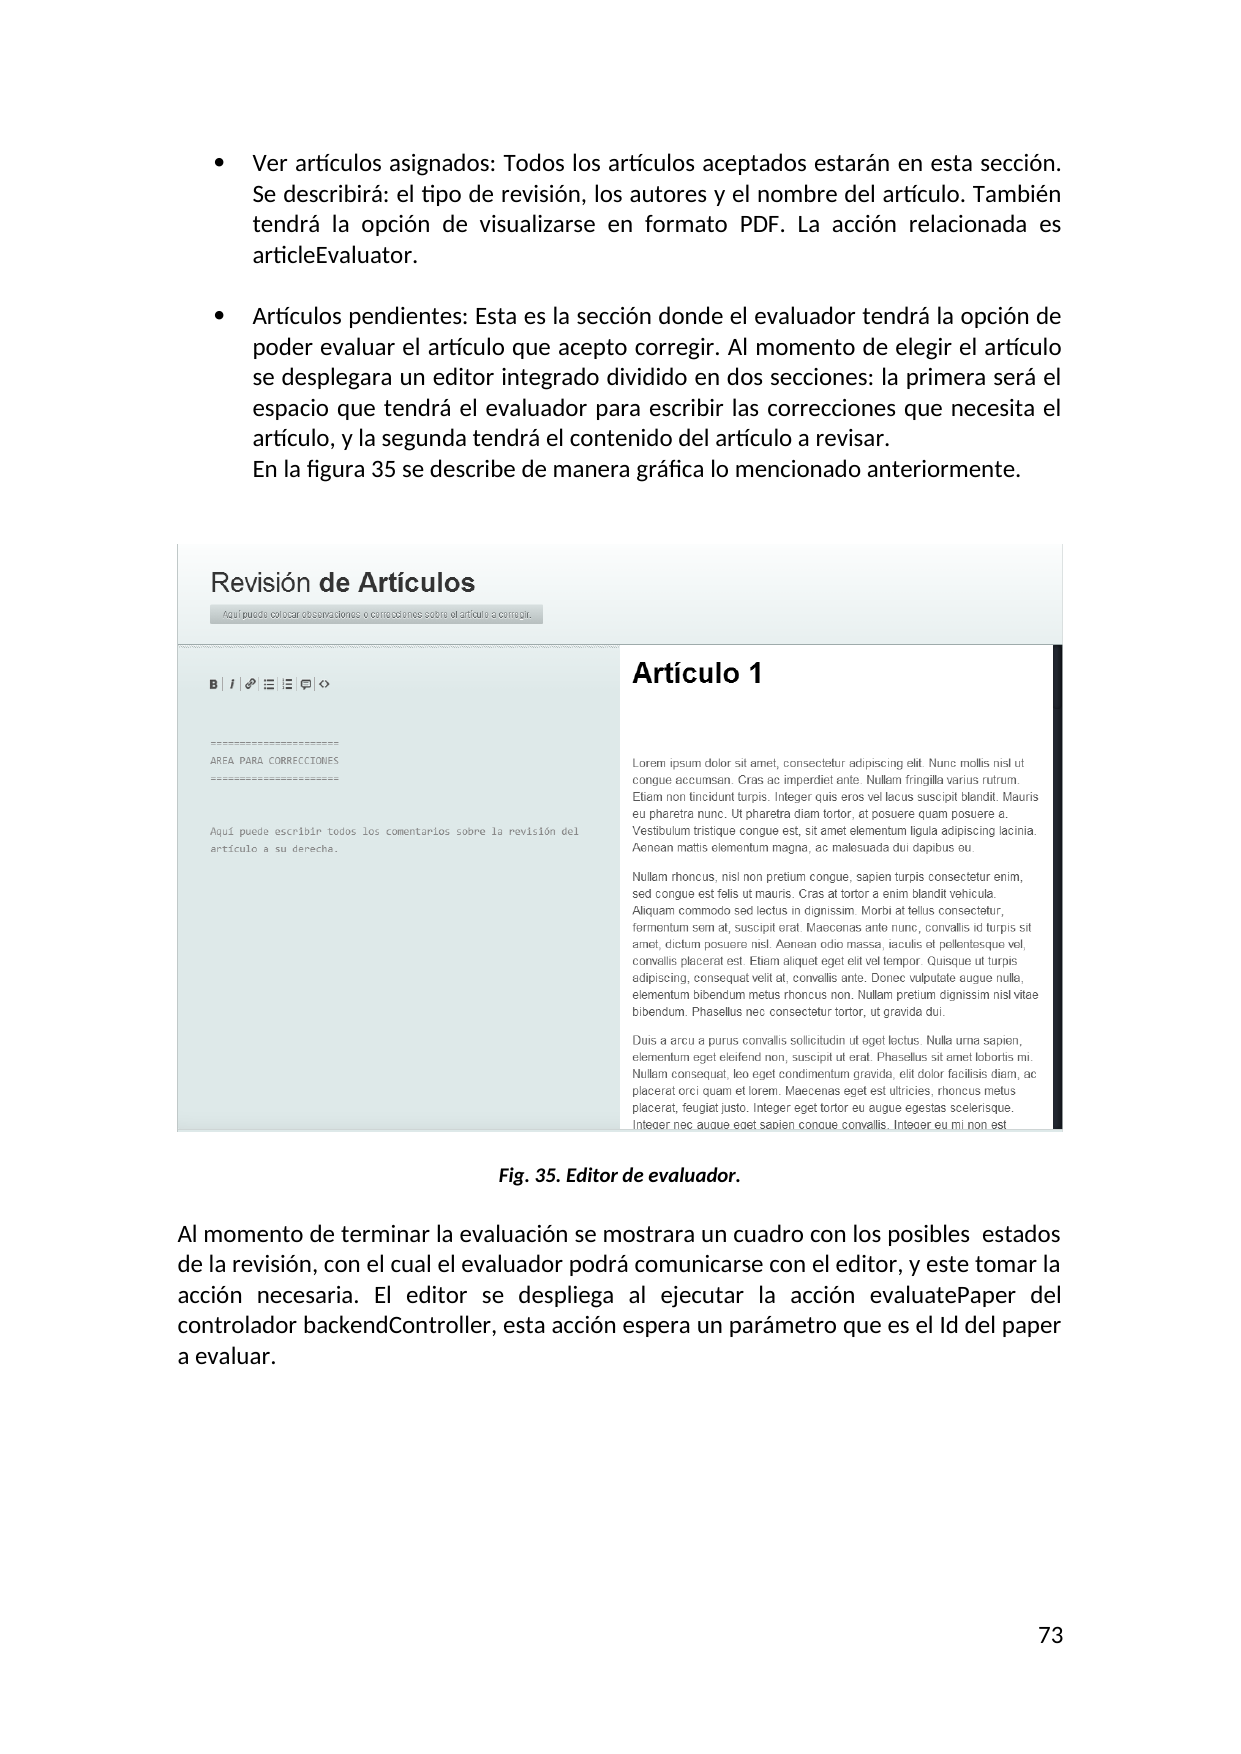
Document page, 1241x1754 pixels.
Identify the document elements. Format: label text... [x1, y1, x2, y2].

text Fig. 35. Editor de evaluador. [177, 1162, 1063, 1187]
picture [177, 544, 1063, 1132]
list Ver artículos asignados: Todos los artículos aceptados estarán en esta sección. Se describirá: el tipo de revisión, los autores y el nombre del artículo. También tendrá la opción de visualizarse en formato PDF. La acción relacionada es articleEvaluator. [215, 148, 1063, 270]
list En la figura 35 se describe de manera gráfica lo mencionado anteriormente. [252, 453, 1063, 483]
text Al momento de terminar la evaluación se mostrara un cuadro con los posibles estados de la revisión, con el cual el evaluador podrá comunicarse con el editor, y este tomar la acción necesaria. El editor se despliega al ejecutar la acción evaluatePaper del controlador backendController, esta acción espera un parámetro que es el Id del paper a evaluar. [177, 1218, 1063, 1370]
list Artículos pendientes: Esta es la sección donde el evaluador tendrá la opción de poder evaluar el artículo que acepto corregir. Al momento de elegir el artículo se desplegara un editor integrado dividido en dos secciones: la primera será el espacio que tendrá el evaluador para escribir las correcciones que necesita el artículo, y la segunda tendrá el contenido del artículo a revisar. [215, 300, 1063, 453]
